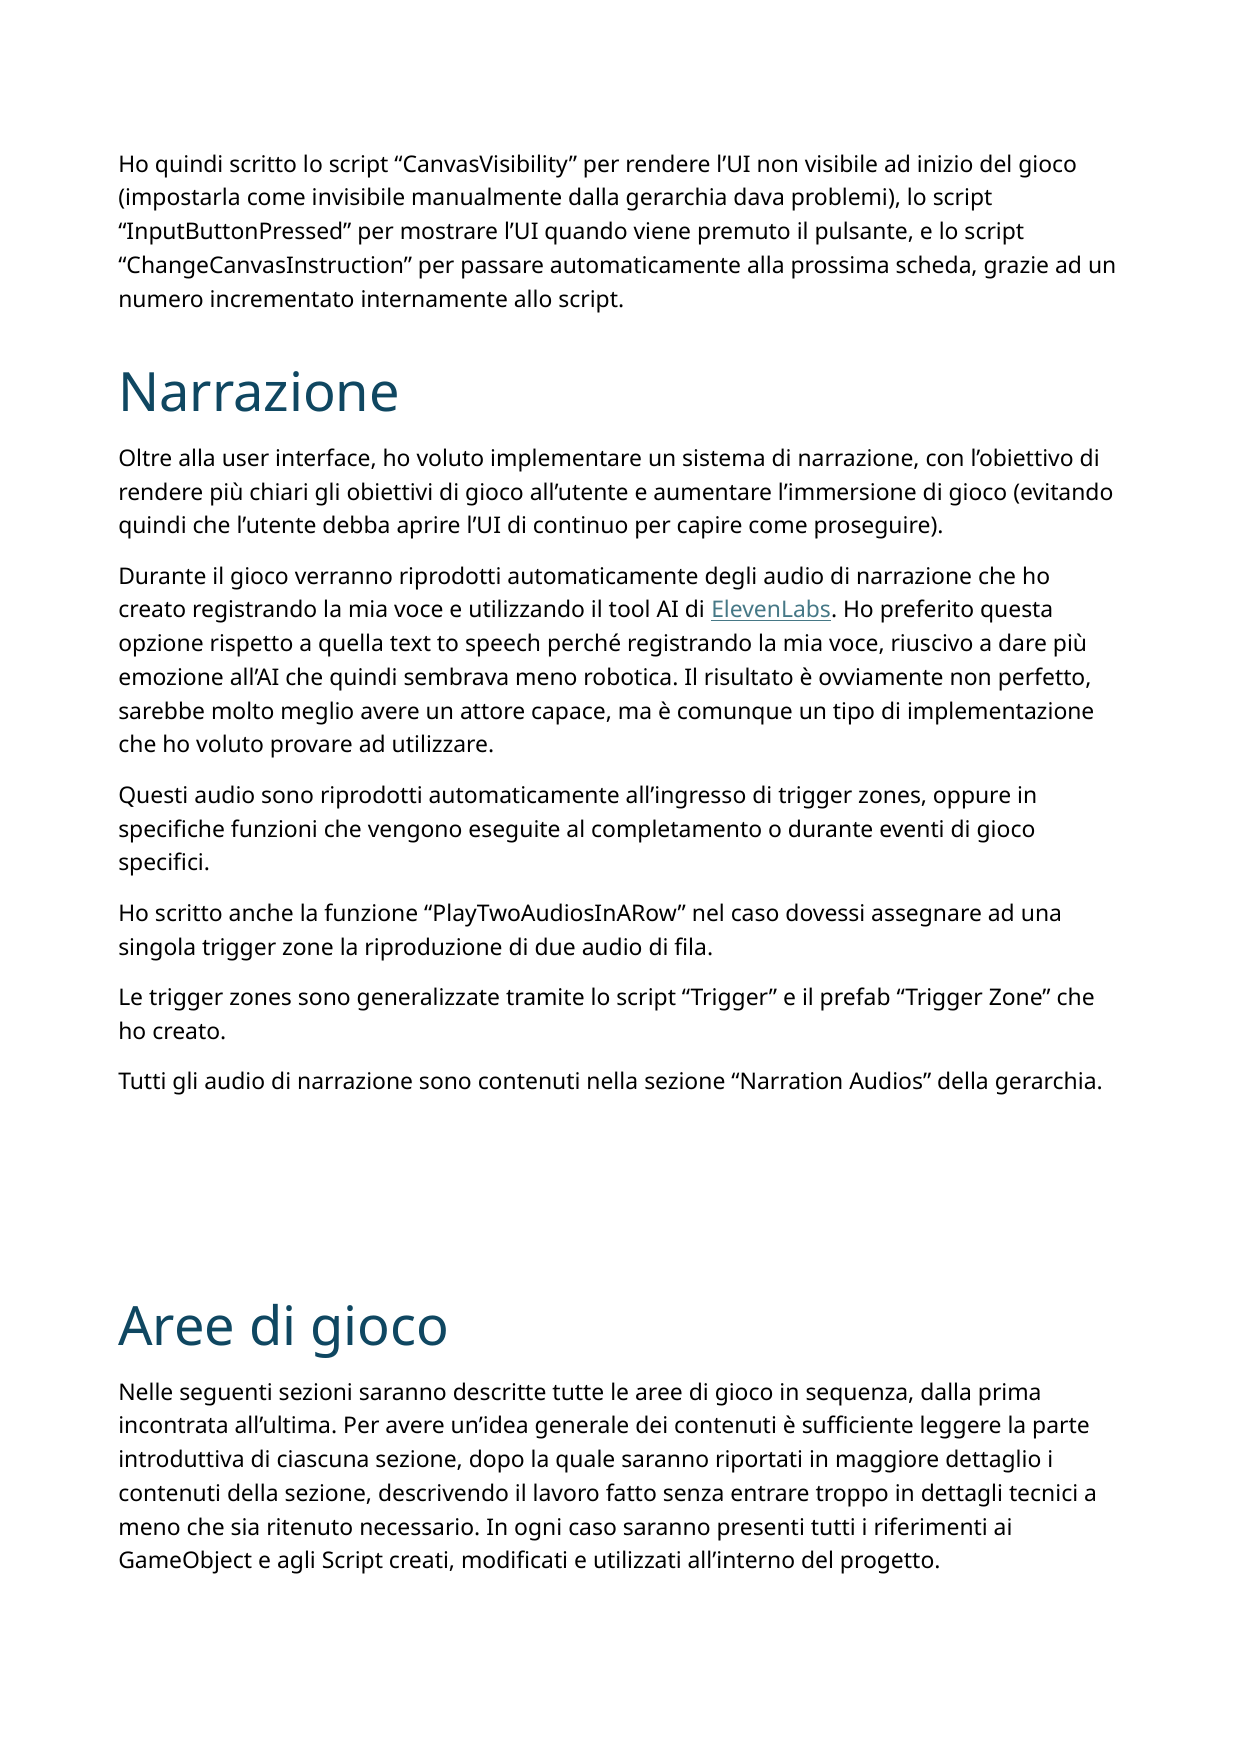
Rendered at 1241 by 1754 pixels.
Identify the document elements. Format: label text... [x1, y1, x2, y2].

text Ho scritto anche la funzione “PlayTwoAudiosInARow” nel caso dovessi assegnare ad una singola trigger zone la riproduzione di due audio di fila. [118, 897, 1122, 962]
text Nelle seguenti sezioni saranno descritte tutte le aree di gioco in sequenza, dalla prima incontrata all’ultima. Per avere un’idea generale dei contenuti è sufficiente leggere la parte introduttiva di ciascuna sezione, dopo la quale saranno riportati in maggiore dettaglio i contenuti della sezione, descrivendo il lavoro fatto senza entrare troppo in dettagli tecnici a meno che sia ritenuto necessario. In ogni caso saranno presenti tutti i riferimenti ai GameObject e agli Script creati, modificati e utilizzati all’interno del progetto. [118, 1376, 1122, 1576]
text Tutti gli audio di narrazione sono contenuti nella sezione “Narration Audios” della gerarchia. [118, 1065, 1122, 1096]
subtitle Aree di gioco [118, 1288, 1122, 1361]
text Ho quindi scritto lo script “CanvasVisibility” per rendere l’UI non visibile ad inizio del gioco (impostarla come invisibile manualmente dalla gerarchia dava problemi), lo script “InputButtonPressed” per mostrare l’UI quando viene premuto il pulsante, e lo script “ChangeCanvasInstruction” per passare automaticamente alla prossima scheda, grazie ad un numero incrementato internamente allo script. [118, 148, 1122, 314]
text Durante il gioco verranno riprodotti automaticamente degli audio di narrazione che ho creato registrando la mia voce e utilizzando il tool AI di ElevenLabs. Ho preferito questa opzione rispetto a quella text to speech perché registrando la mia voce, riuscivo a dare più emozione all’AI che quindi sembrava meno robotica. Il risultato è ovviamente non perfetto, sarebbe molto meglio avere un attore capace, ma è comunque un tipo di implementazione che ho voluto provare ad utilizzare. [118, 560, 1122, 760]
subtitle Narrazione [118, 354, 1122, 428]
text Oltre alla user interface, ho voluto implementare un sistema di narrazione, con l’obiettivo di rendere più chiari gli obiettivi di gioco all’utente e aumentare l’immersione di gioco (evitando quindi che l’utente debba aprire l’UI di continuo per capire come proseguire). [118, 442, 1122, 541]
text Le trigger zones sono generalizzate tramite lo script “Trigger” e il prefab “Trigger Zone” che ho creato. [118, 981, 1122, 1046]
text Questi audio sono riprodotti automaticamente all’ingresso di trigger zones, oppure in specifiche funzioni che vengono eseguite al completamento o durante eventi di gioco specifici. [118, 779, 1122, 878]
